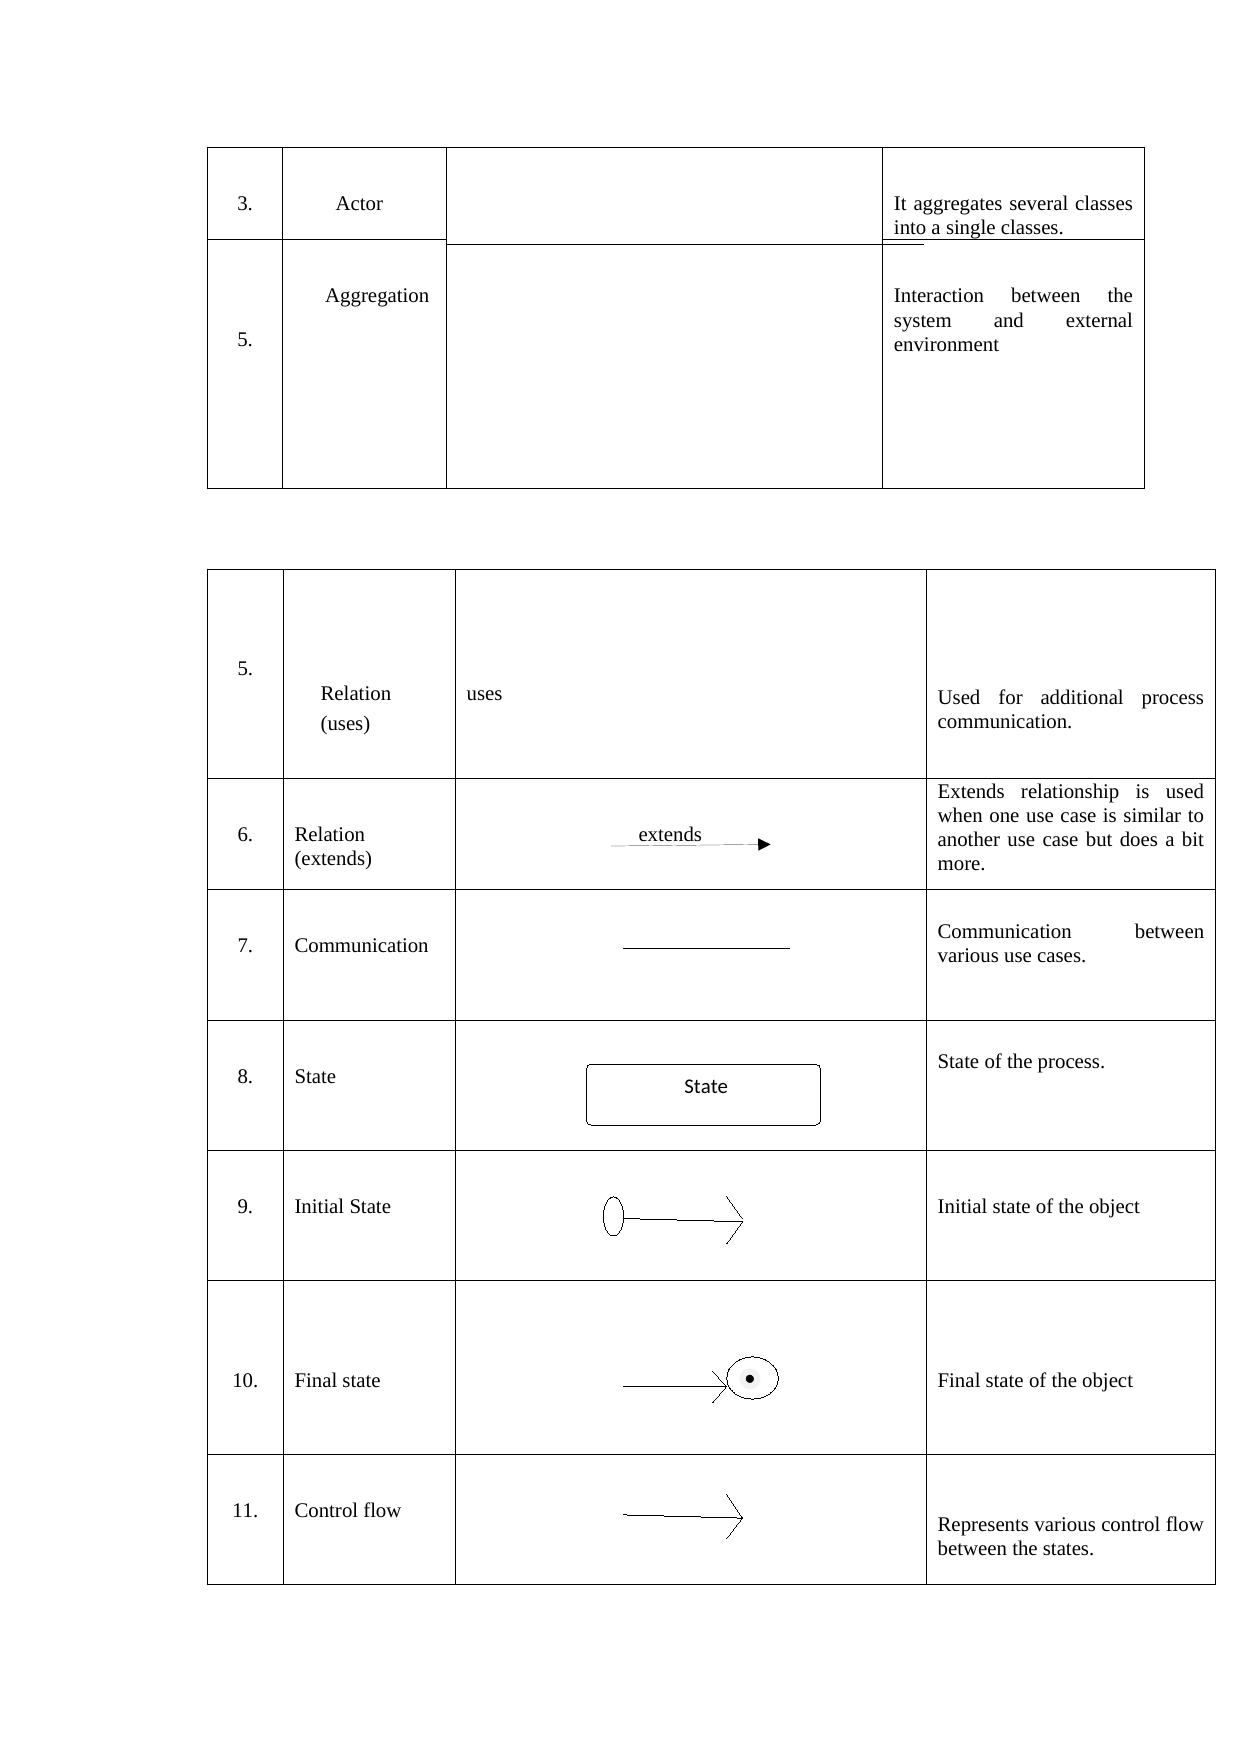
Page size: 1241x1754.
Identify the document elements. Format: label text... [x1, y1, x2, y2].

table_cell extends [456, 779, 926, 889]
table_cell Initial State [284, 1151, 455, 1280]
table_header 5. [208, 570, 283, 778]
table_cell [456, 1151, 926, 1280]
table_cell Communication [284, 890, 455, 1019]
table_cell 5. [208, 240, 282, 488]
table_cell 11. [208, 1455, 283, 1584]
table_cell 10. [208, 1281, 283, 1454]
table_cell [447, 245, 882, 488]
table_cell Aggregation [283, 240, 446, 488]
table_cell Interaction between the system and external environment [883, 240, 1144, 488]
table_cell 7. [208, 890, 283, 1019]
table_cell Actor [283, 148, 446, 239]
table_cell Relation (extends) [284, 779, 455, 889]
table_header Relation (uses) [284, 570, 455, 778]
table_cell [456, 1021, 926, 1150]
table_header Used for additional process communication. [927, 570, 1215, 778]
table_cell Final state of the object [927, 1281, 1215, 1454]
table_cell Represents various control flow between the states. [927, 1455, 1215, 1584]
table_cell [456, 1281, 926, 1454]
table_cell Control flow [284, 1455, 455, 1584]
table_cell 9. [208, 1151, 283, 1280]
table_cell Communication between various use cases. [927, 890, 1215, 1019]
table_cell 6. [208, 779, 283, 889]
table_cell [456, 1455, 926, 1584]
table_cell State of the process. [927, 1021, 1215, 1150]
table_cell [456, 890, 926, 1019]
table_cell Extends relationship is used when one use case is similar to another use case but does a bit more. [927, 779, 1215, 889]
table_header uses [456, 570, 926, 778]
table_cell [447, 148, 882, 244]
table_cell 3. [208, 148, 282, 239]
table_cell Initial state of the object [927, 1151, 1215, 1280]
table_cell 8. [208, 1021, 283, 1150]
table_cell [883, 148, 1144, 239]
table_cell State [284, 1021, 455, 1150]
table_cell Final state [284, 1281, 455, 1454]
